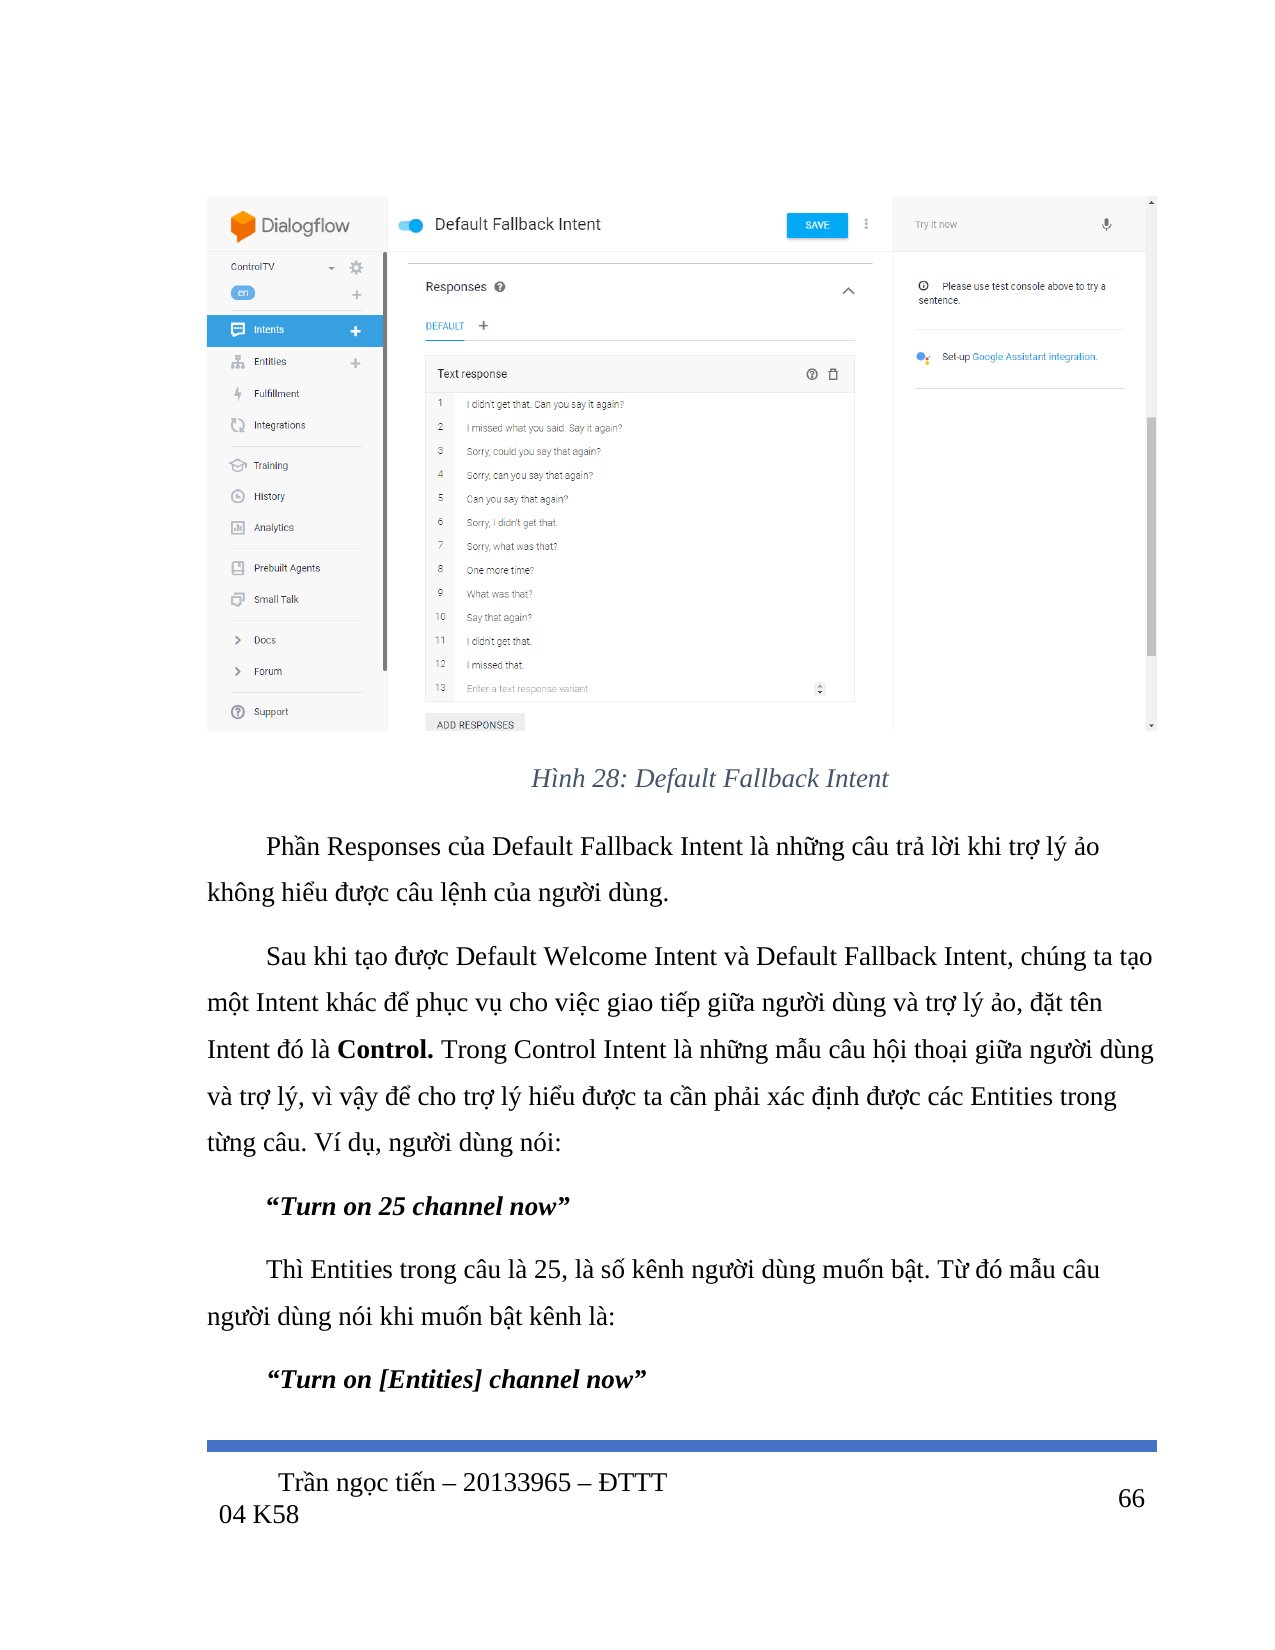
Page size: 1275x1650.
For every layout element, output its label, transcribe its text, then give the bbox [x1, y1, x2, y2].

text Thì Entities trong câu là 25, là số kênh người dùng muốn bật. Từ đó mẫu câu người dùng nói khi muốn bật kênh là: [207, 1253, 1157, 1331]
picture [206, 196, 1157, 731]
text Sau khi tạo được Default Welcome Intent và Default Fallback Intent, chúng ta tạo một Intent khác để phục vụ cho việc giao tiếp giữa người dùng và trợ lý ảo, đặt tên Intent đó là Control. Trong Control Intent là những mẫu câu hội thoại giữa người dùng và trợ lý, vì vậy để cho trợ lý hiểu được ta cần phải xác định được các Entities trong từng câu. Ví dụ, người dùng nói: [207, 940, 1157, 1158]
text Hình 28: Default Fallback Intent [207, 762, 1157, 793]
text “Turn on [Entities] channel now” [207, 1363, 1157, 1394]
text Phần Responses của Default Fallback Intent là những câu trả lời khi trợ lý ảo không hiểu được câu lệnh của người dùng. [207, 830, 1157, 908]
text “Turn on 25 channel now” [207, 1190, 1157, 1221]
